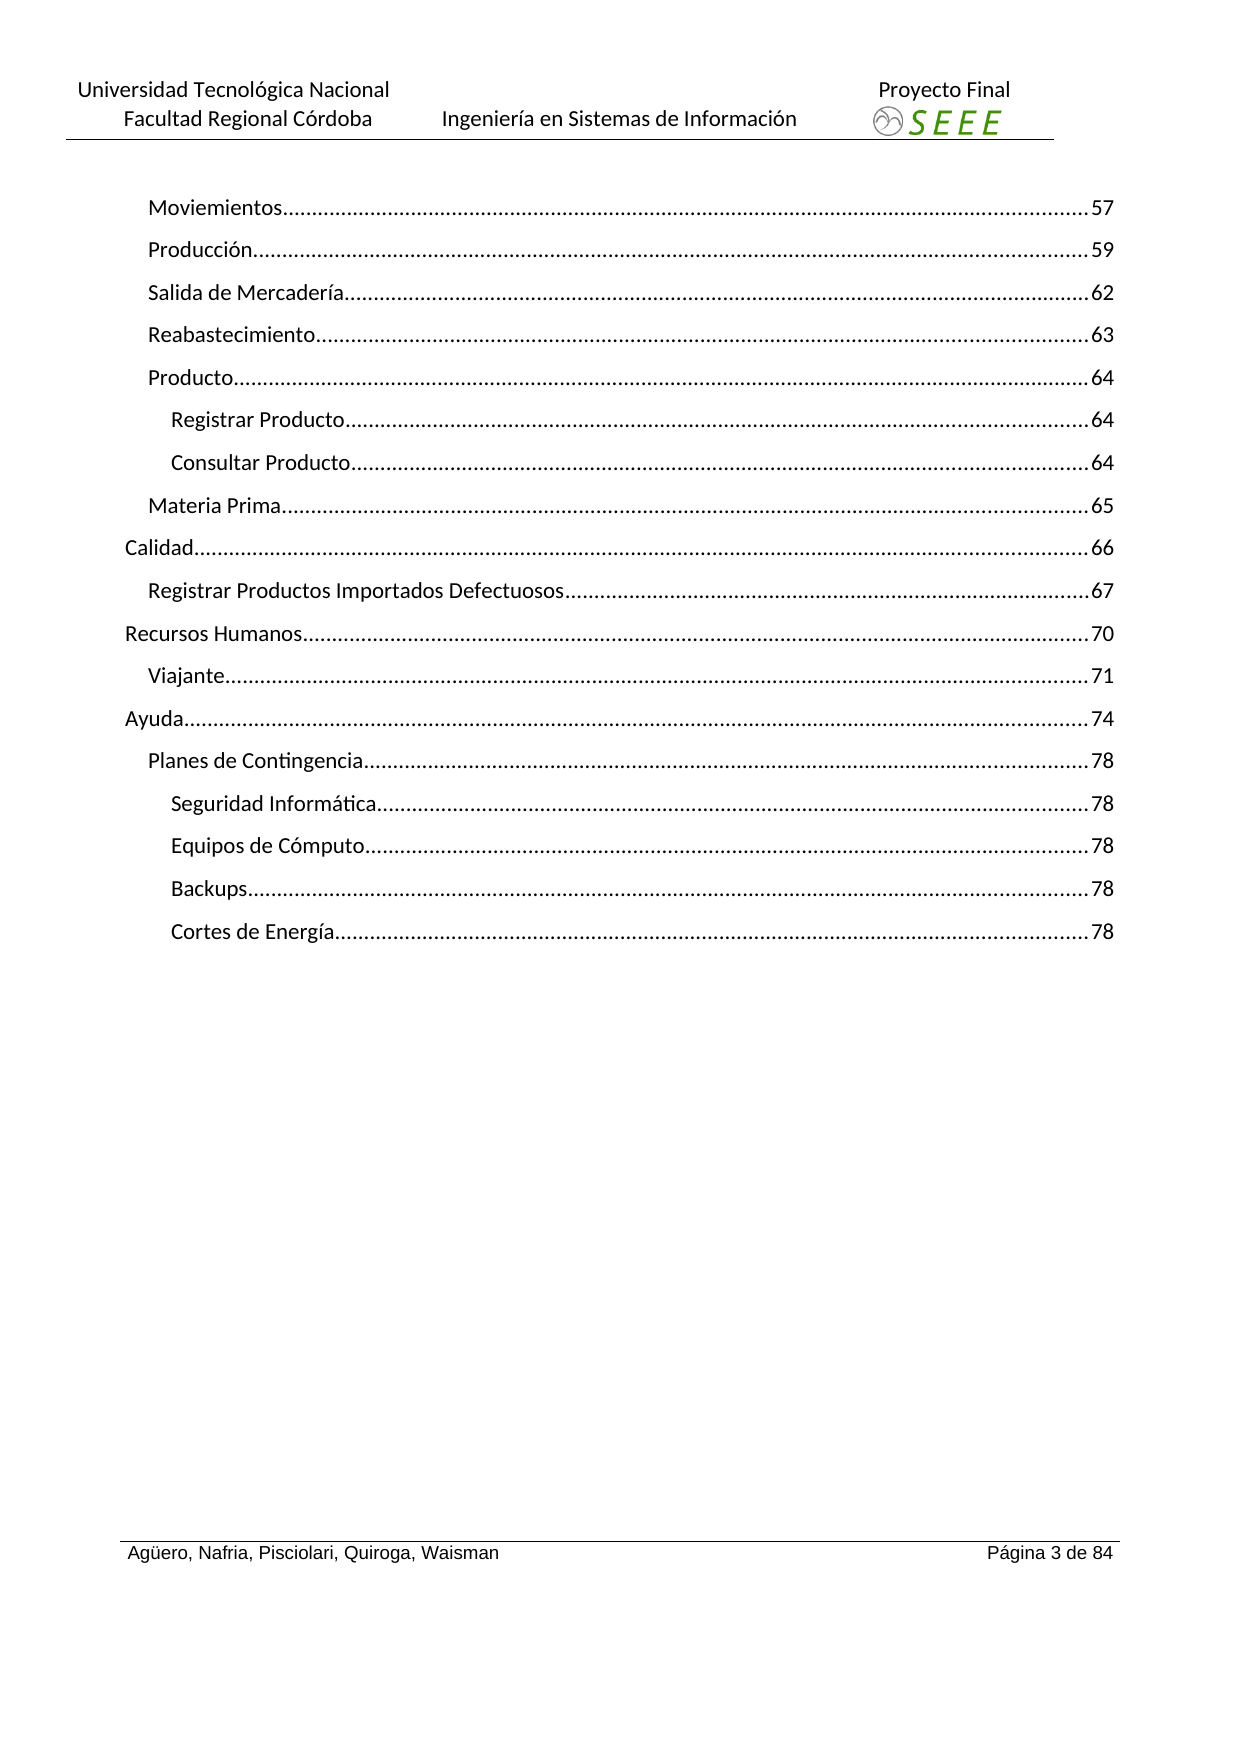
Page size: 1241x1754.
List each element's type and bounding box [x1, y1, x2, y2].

picture [873, 103, 1004, 139]
